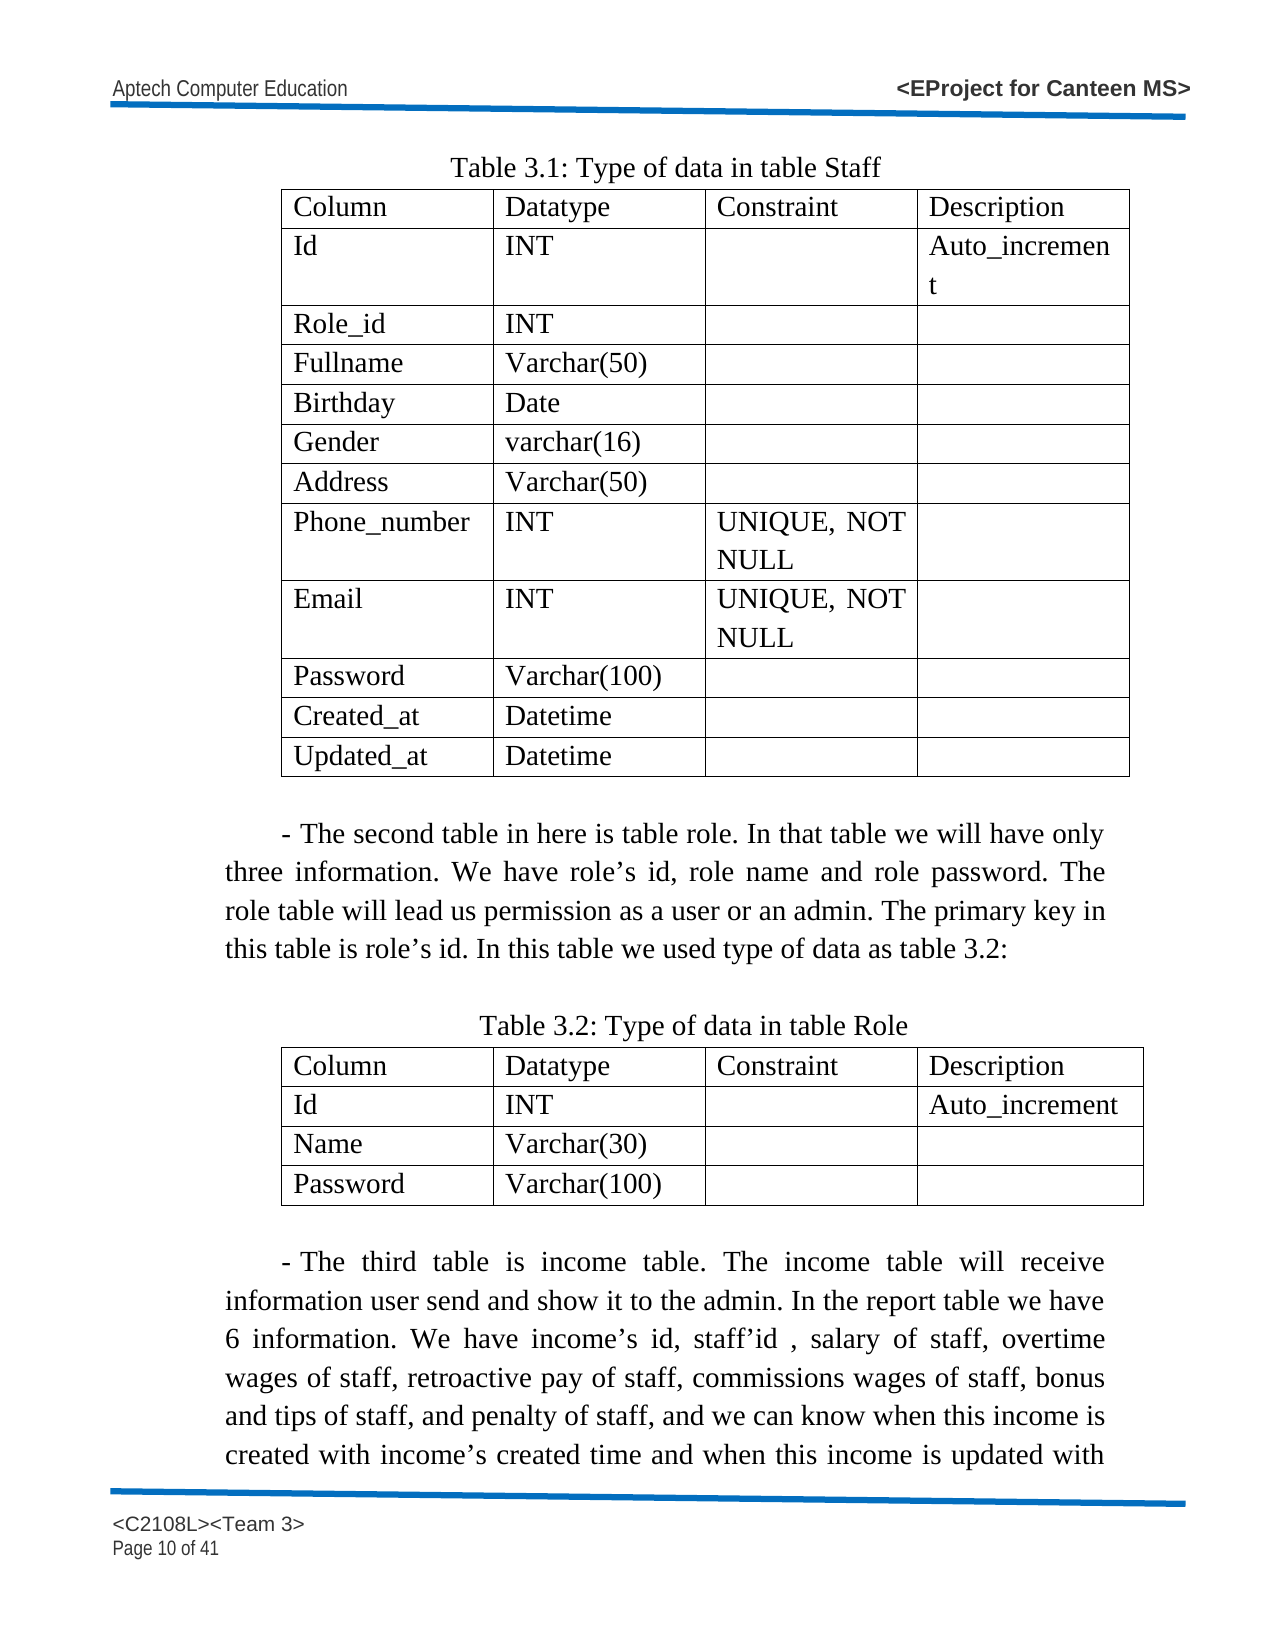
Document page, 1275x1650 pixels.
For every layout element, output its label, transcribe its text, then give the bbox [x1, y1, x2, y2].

table_cell [706, 229, 917, 305]
table_cell Varchar(50) [494, 345, 705, 384]
table_cell INT [494, 306, 705, 344]
table_cell Gender [282, 425, 493, 463]
table_cell Role_id [282, 306, 493, 344]
table_cell [918, 306, 1129, 344]
table_cell Password [282, 1166, 493, 1205]
table_cell Email [282, 581, 493, 657]
text Table 3.2: Type of data in table Role [225, 1008, 1106, 1042]
table_cell [706, 738, 917, 776]
table_cell Auto_increment [918, 1087, 1143, 1126]
table_cell Id [282, 229, 493, 305]
table_cell Birthday [282, 385, 493, 423]
table_cell Varchar(30) [494, 1127, 705, 1165]
table_cell Id [282, 1087, 493, 1126]
table_cell [918, 659, 1129, 697]
table_cell Datetime [494, 698, 705, 737]
table_cell Fullname [282, 345, 493, 384]
table_header Description [918, 190, 1129, 227]
table_cell Auto_increment [918, 229, 1129, 305]
table_cell [918, 464, 1129, 503]
table_header Column [282, 1048, 493, 1086]
table_cell [706, 464, 917, 503]
table_cell [706, 698, 917, 737]
table_cell [706, 306, 917, 344]
table_cell UNIQUE, NOT NULL [706, 581, 917, 657]
table_cell varchar(16) [494, 425, 705, 463]
table_cell [706, 1087, 917, 1126]
table_header Constraint [706, 190, 917, 227]
table_cell [918, 698, 1129, 737]
table_header Datatype [494, 1048, 705, 1086]
table_cell [918, 504, 1129, 580]
table_cell INT [494, 581, 705, 657]
table_cell [706, 345, 917, 384]
table_cell Varchar(100) [494, 659, 705, 697]
table_cell Created_at [282, 698, 493, 737]
table_cell [918, 1166, 1143, 1205]
table_cell [918, 1127, 1143, 1165]
table_cell Date [494, 385, 705, 423]
table_cell [918, 425, 1129, 463]
table_cell INT [494, 229, 705, 305]
list The second table in here is table role. In that table we will have only three information. We have role’s id, role name and role password. The role table will lead us permission as a user or an admin. The primary key in this table is role’s id. In this table we used type of data as table 3.2: [225, 816, 1106, 965]
table_header Datatype [494, 190, 705, 227]
table_cell UNIQUE, NOT NULL [706, 504, 917, 580]
table_header Column [282, 190, 493, 227]
table_cell [918, 345, 1129, 384]
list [225, 1244, 1106, 1471]
table_cell Password [282, 659, 493, 697]
table_cell INT [494, 504, 705, 580]
table_cell [918, 738, 1129, 776]
table_cell [706, 1166, 917, 1205]
table_cell Datetime [494, 738, 705, 776]
table_cell Updated_at [282, 738, 493, 776]
table_header Constraint [706, 1048, 917, 1086]
table_cell [918, 385, 1129, 423]
table_cell Name [282, 1127, 493, 1165]
table_cell [706, 385, 917, 423]
table_cell [918, 581, 1129, 657]
table_cell Varchar(50) [494, 464, 705, 503]
table_cell Address [282, 464, 493, 503]
text Table 3.1: Type of data in table Staff [225, 150, 1106, 183]
table_header Description [918, 1048, 1143, 1086]
table_cell [706, 1127, 917, 1165]
table_cell Varchar(100) [494, 1166, 705, 1205]
table_cell [706, 425, 917, 463]
table_cell INT [494, 1087, 705, 1126]
table_cell [706, 659, 917, 697]
table_cell Phone_number [282, 504, 493, 580]
